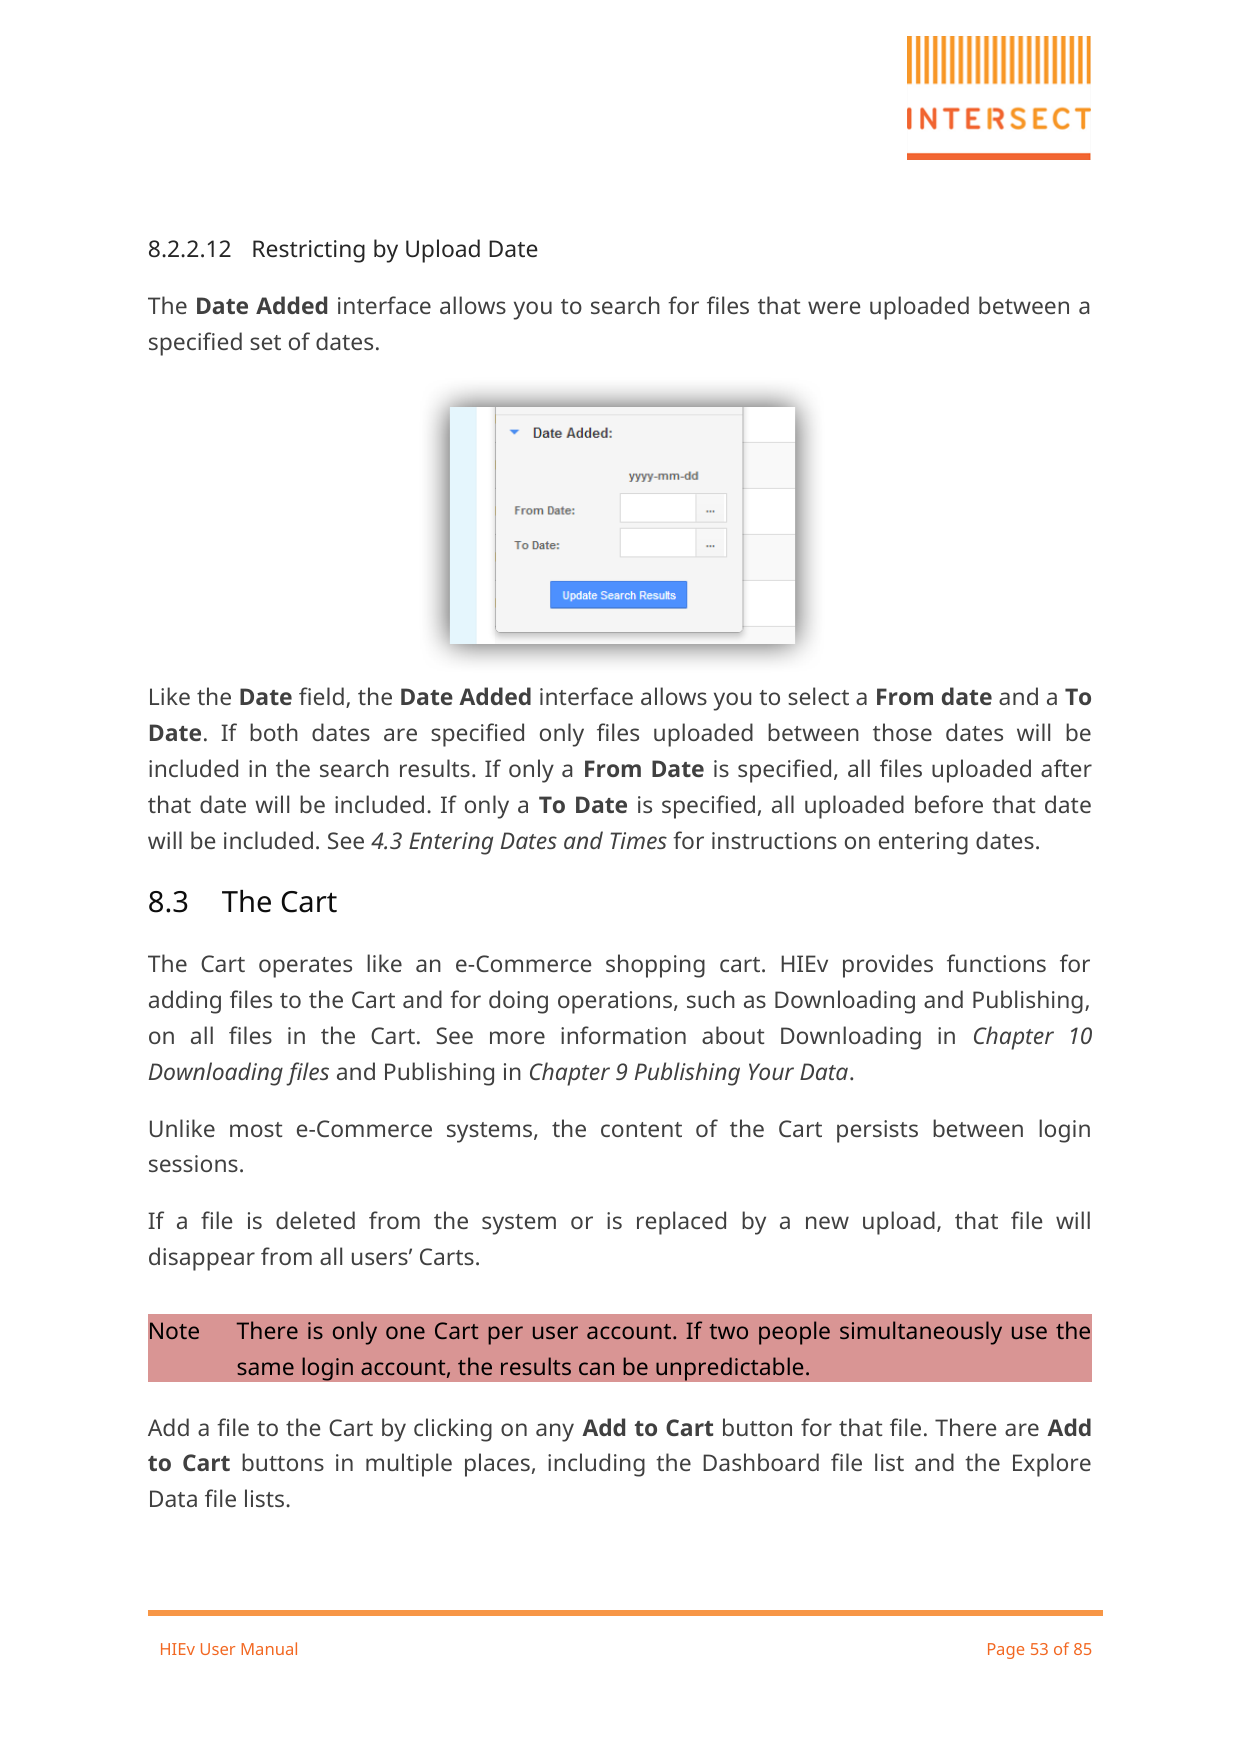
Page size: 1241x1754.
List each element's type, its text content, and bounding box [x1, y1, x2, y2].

subtitle Restricting by Upload Date [148, 233, 1092, 265]
subtitle The Cart [148, 881, 1092, 921]
text The Date Added interface allows you to search for files that were uploaded between a specified set of dates. [148, 290, 1092, 357]
text Note There is only one Cart per user account. If two people simultaneously use the same login account, the results can be unpredictable. [148, 1314, 1092, 1382]
picture [449, 407, 796, 644]
picture [905, 34, 1093, 162]
text Unlike most e-Commerce systems, the content of the Cart persists between login sessions. [148, 1112, 1092, 1180]
text Add a file to the Cart by clicking on any Add to Cart button for that file. There are Add to Cart buttons in multiple places, including the Dashboard file list and the Explore Data file lists. [148, 1411, 1092, 1514]
text If a file is deleted from the system or is replaced by a new upload, that file will disappear from all users’ Carts. [148, 1205, 1092, 1272]
